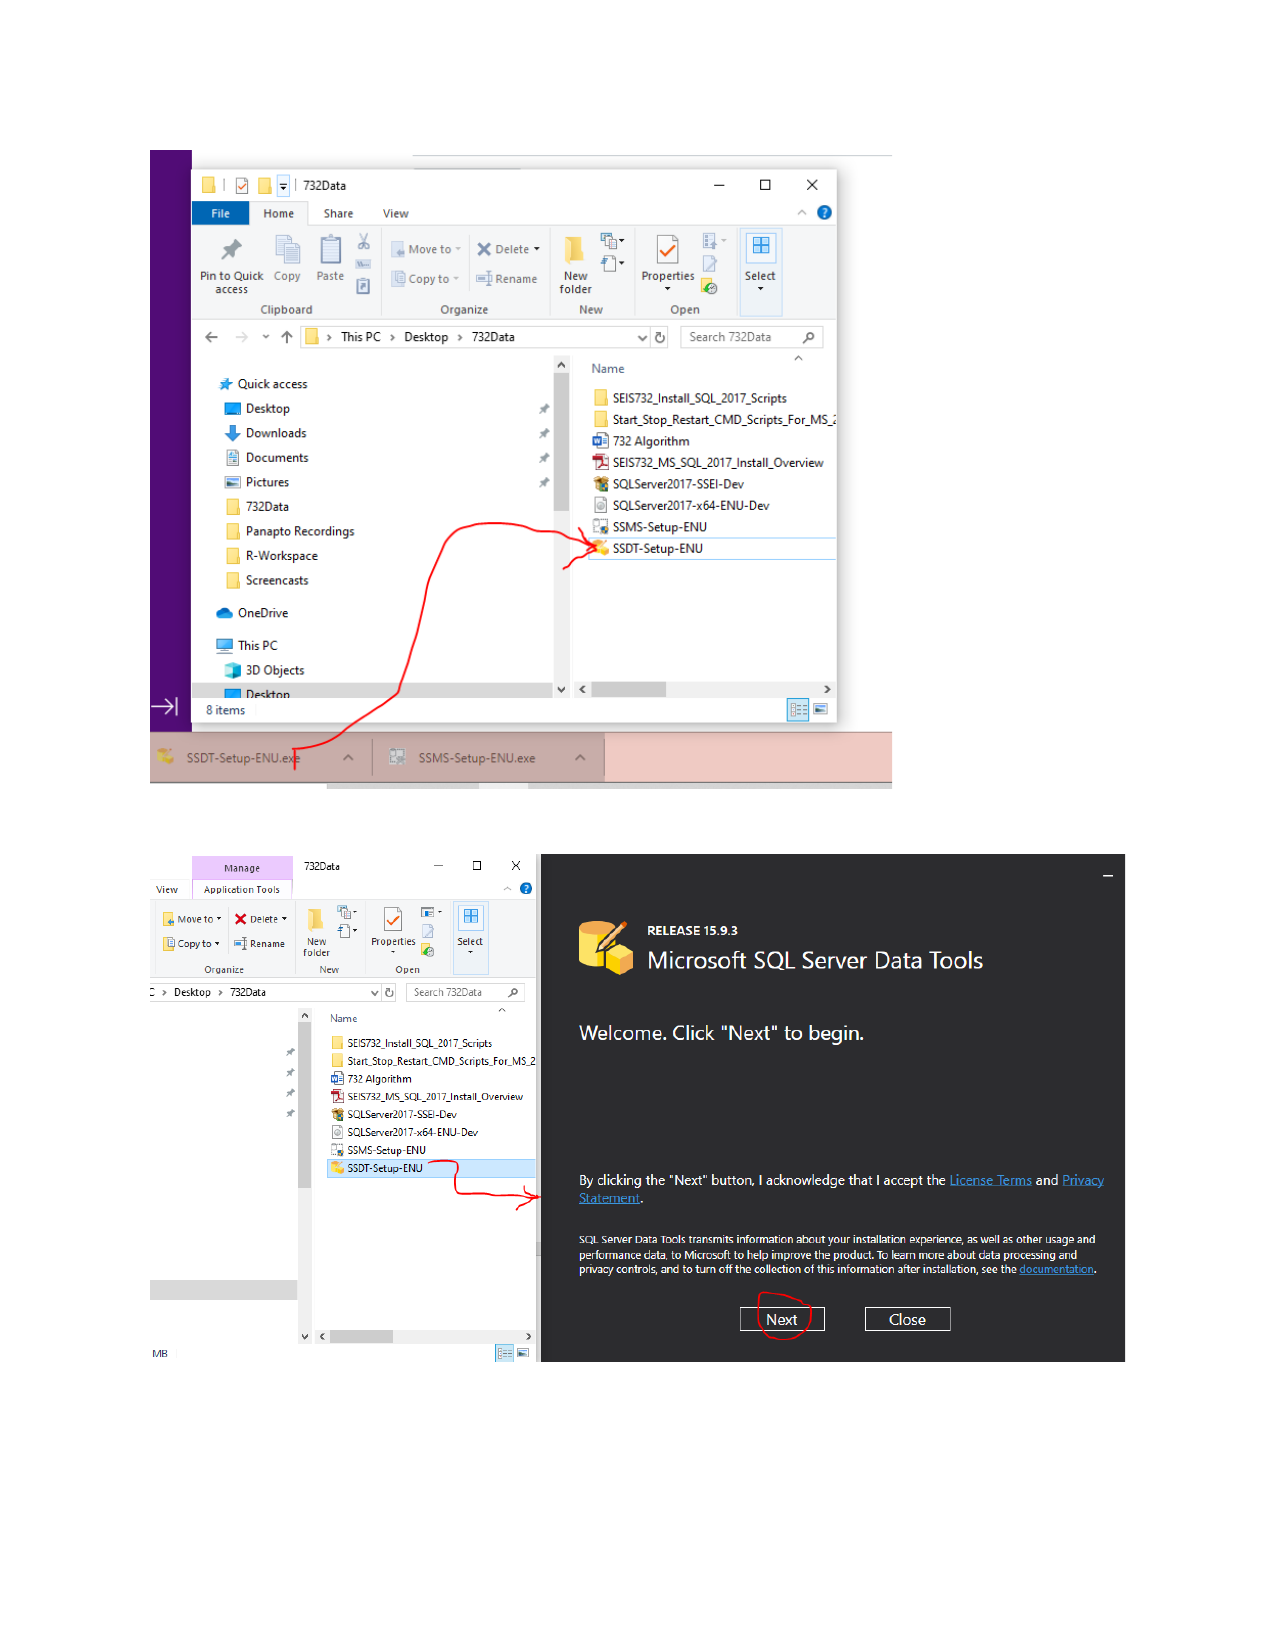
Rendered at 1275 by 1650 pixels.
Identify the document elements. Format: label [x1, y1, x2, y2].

picture [150, 150, 893, 789]
picture [150, 854, 1125, 1362]
